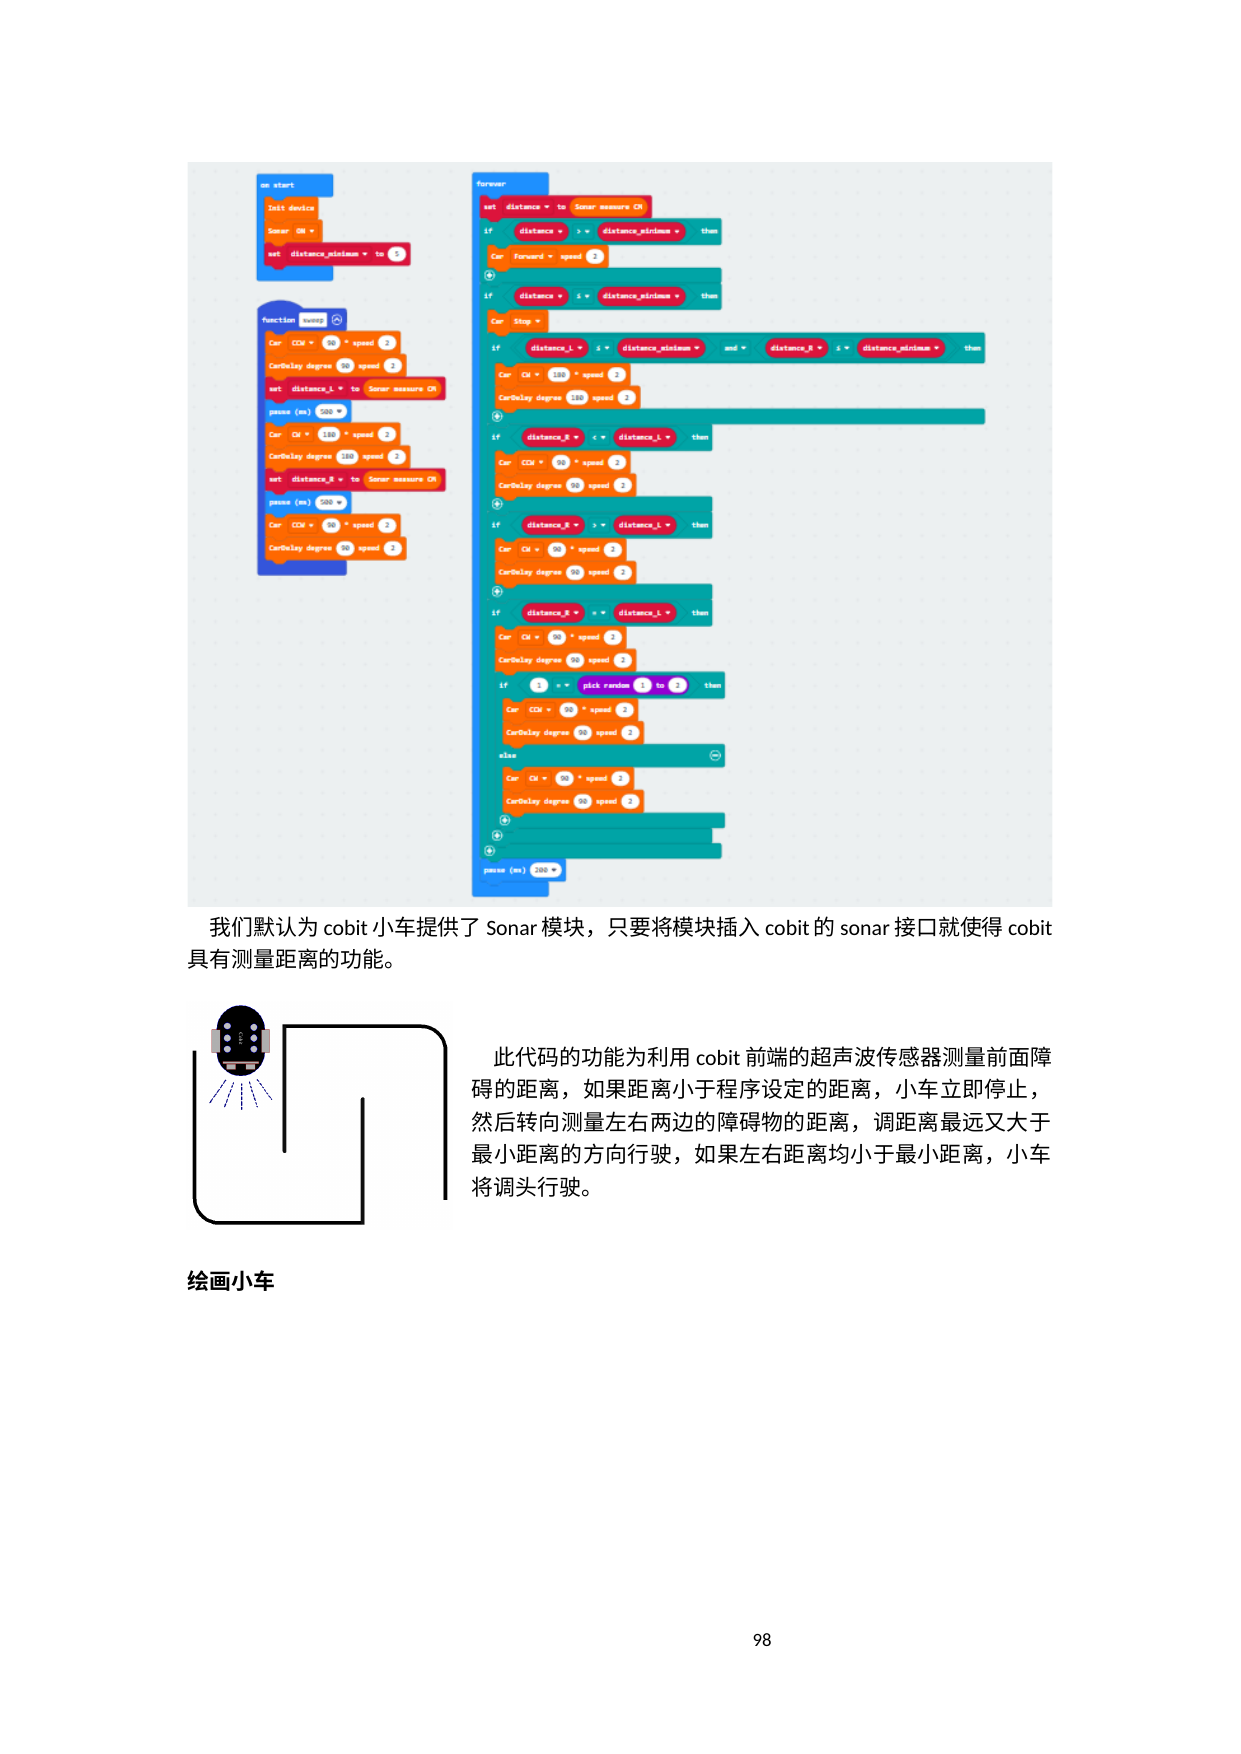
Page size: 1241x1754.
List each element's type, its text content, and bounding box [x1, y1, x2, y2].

text 我们默认为cobit小车提供了Sonar模块，只要将模块插入cobit的sonar接口就使得cobit具有测量距离的功能。 [187, 909, 1053, 974]
picture [187, 162, 1053, 907]
picture [185, 1001, 453, 1230]
subtitle 绘画小车 [187, 1264, 1053, 1296]
text 此代码的功能为利用cobit前端的超声波传感器测量前面障碍的距离，如果距离小于程序设定的距离，小车立即停止，然后转向测量左右两边的障碍物的距离，调距离最远又大于最小距离的方向行驶，如果左右距离均小于最小距离，小车将调头行驶。 [453, 1039, 1053, 1202]
